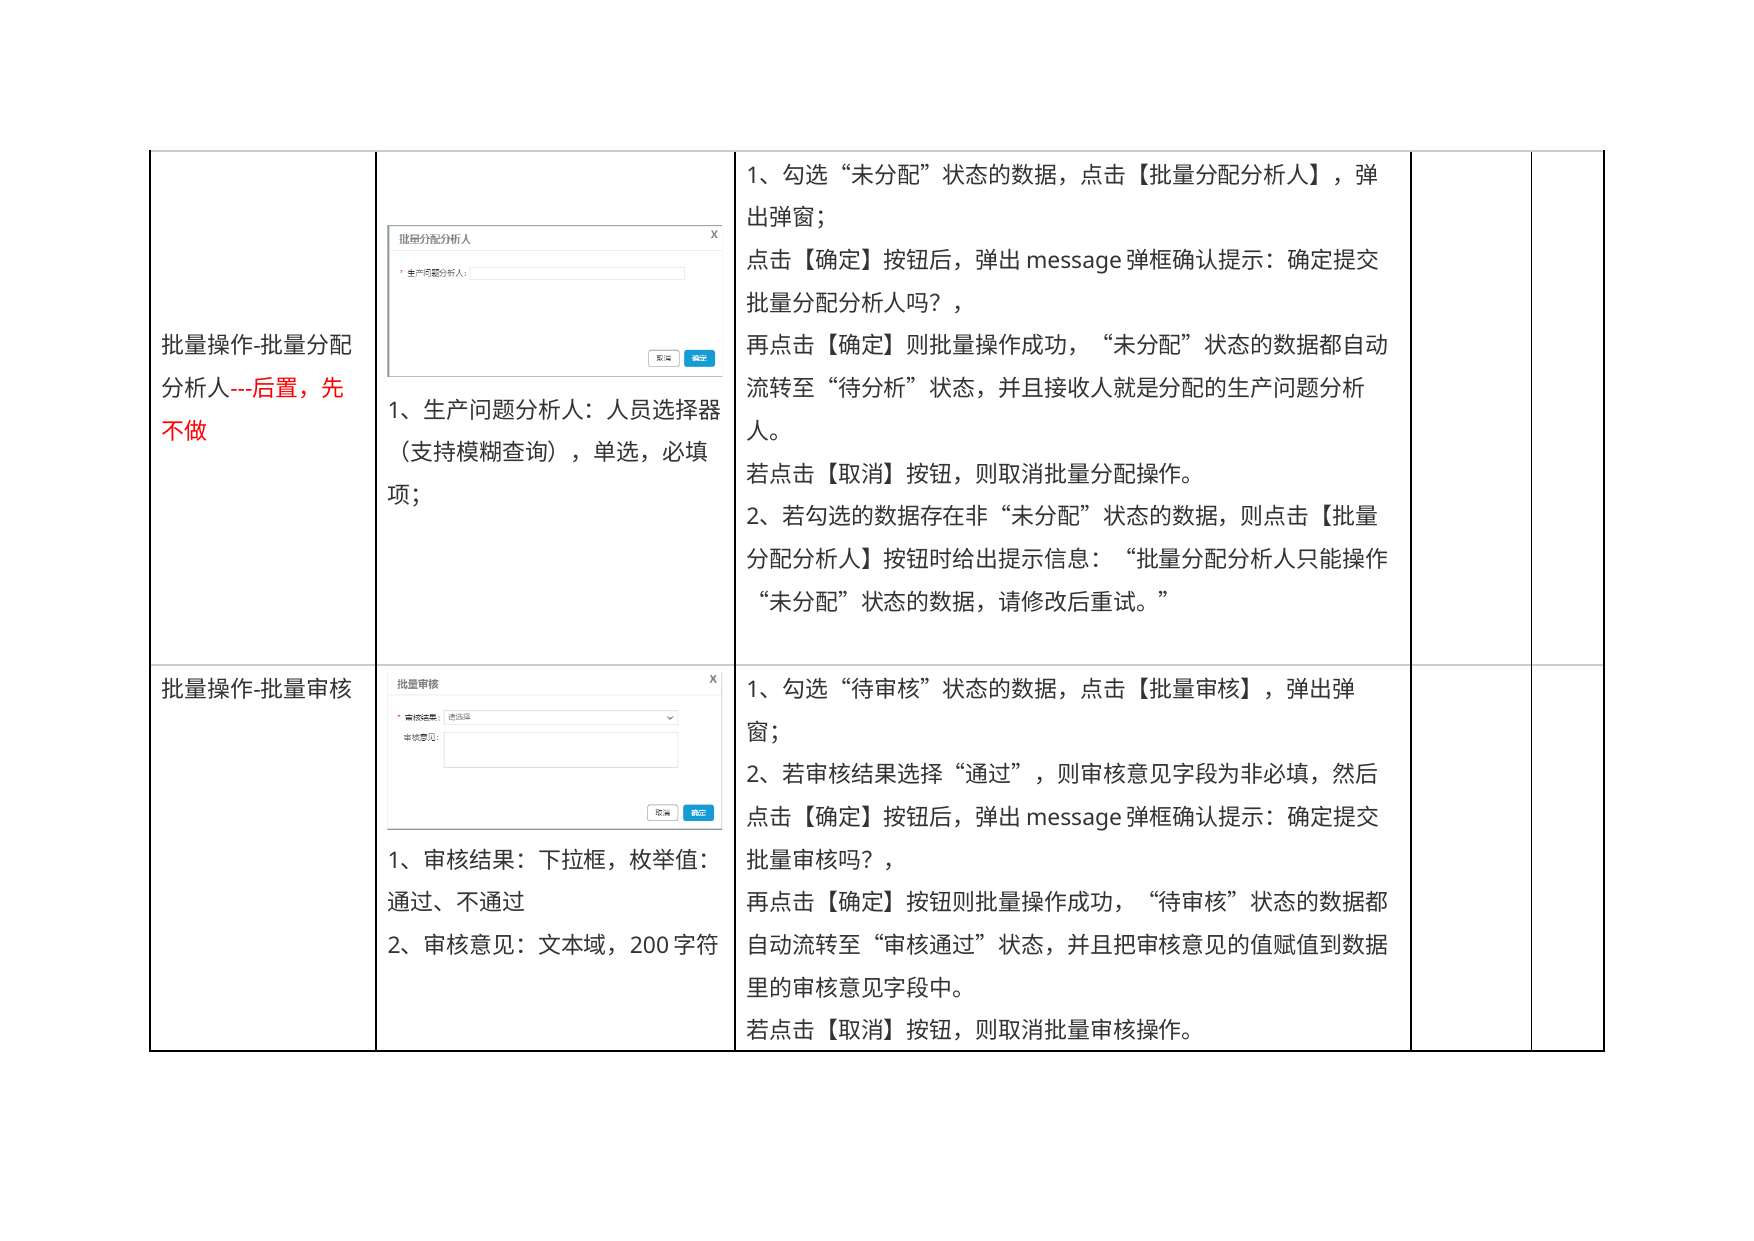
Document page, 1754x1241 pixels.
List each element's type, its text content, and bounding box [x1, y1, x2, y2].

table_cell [377, 666, 734, 1050]
table_cell [1532, 666, 1603, 1050]
table_cell [1412, 152, 1531, 664]
table_cell [1532, 152, 1603, 664]
table_cell 1、勾选“未分配”状态的数据，点击【批量分配分析人】，弹出弹窗； 点击【确定】按钮后，弹出message弹框确认提示：确定提交批量分配分析人吗？， 再点击【确定】则批量操作成功，“未分配”状态的数据都自动流转至“待分析”状态，并且接收人就是分配的生产问题分析人。 若点击【取消】按钮，则取消批量分配操作。 2、若勾选的数据存在非“未分配”状态的数据，则点击【批量分配分析人】按钮时给出提示信息：“批量分配分析人只能操作“未分配”状态的数据，请修改后重试。” [736, 152, 1410, 664]
table_cell 批量操作-批量审核 [151, 666, 375, 1050]
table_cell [736, 666, 1410, 1050]
table_cell 1、生产问题分析人：人员选择器（支持模糊查询），单选，必填项； [377, 152, 734, 664]
picture [387, 225, 723, 377]
table_cell [1412, 666, 1531, 1050]
table_cell 批量操作-批量分配分析人---后置，先不做 [151, 152, 375, 664]
picture [387, 672, 723, 830]
